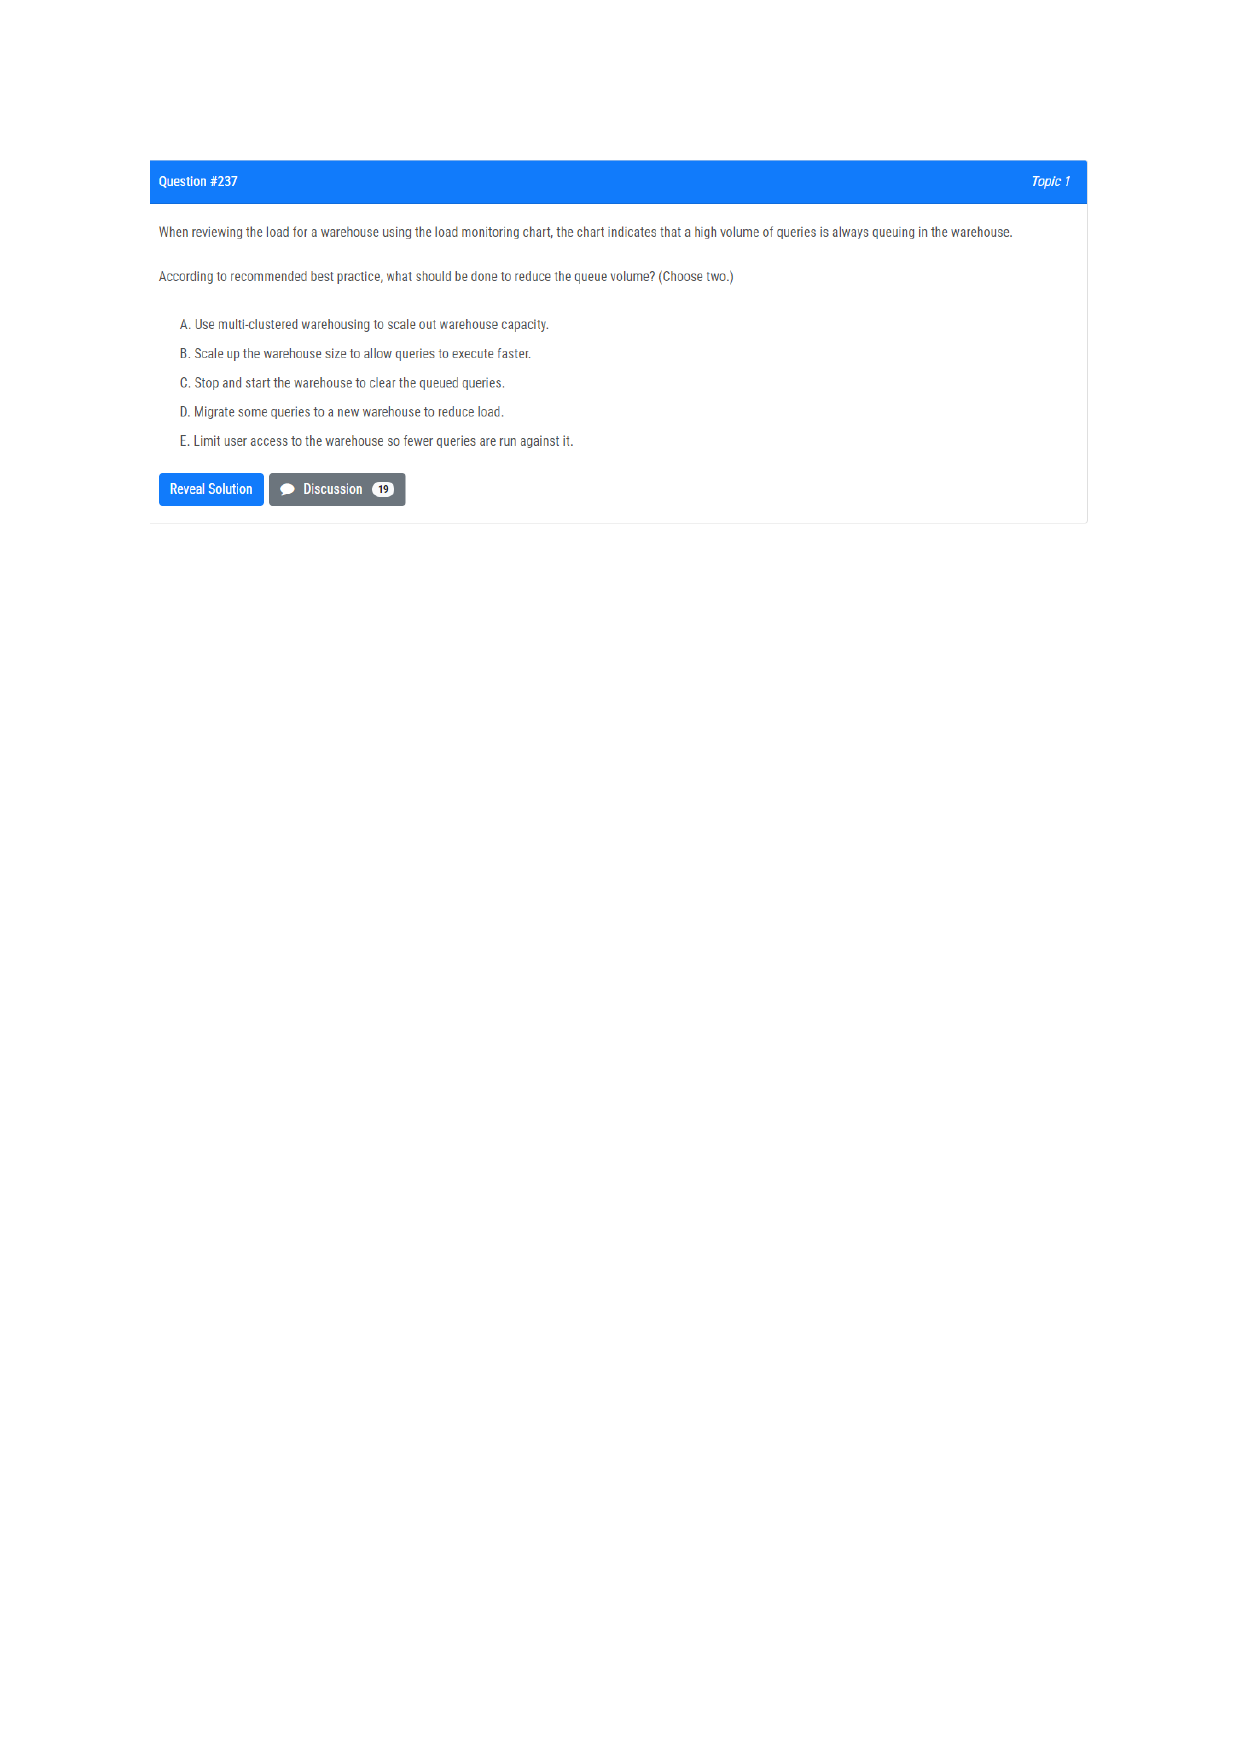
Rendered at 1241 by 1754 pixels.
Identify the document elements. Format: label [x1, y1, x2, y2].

picture [150, 150, 1091, 524]
